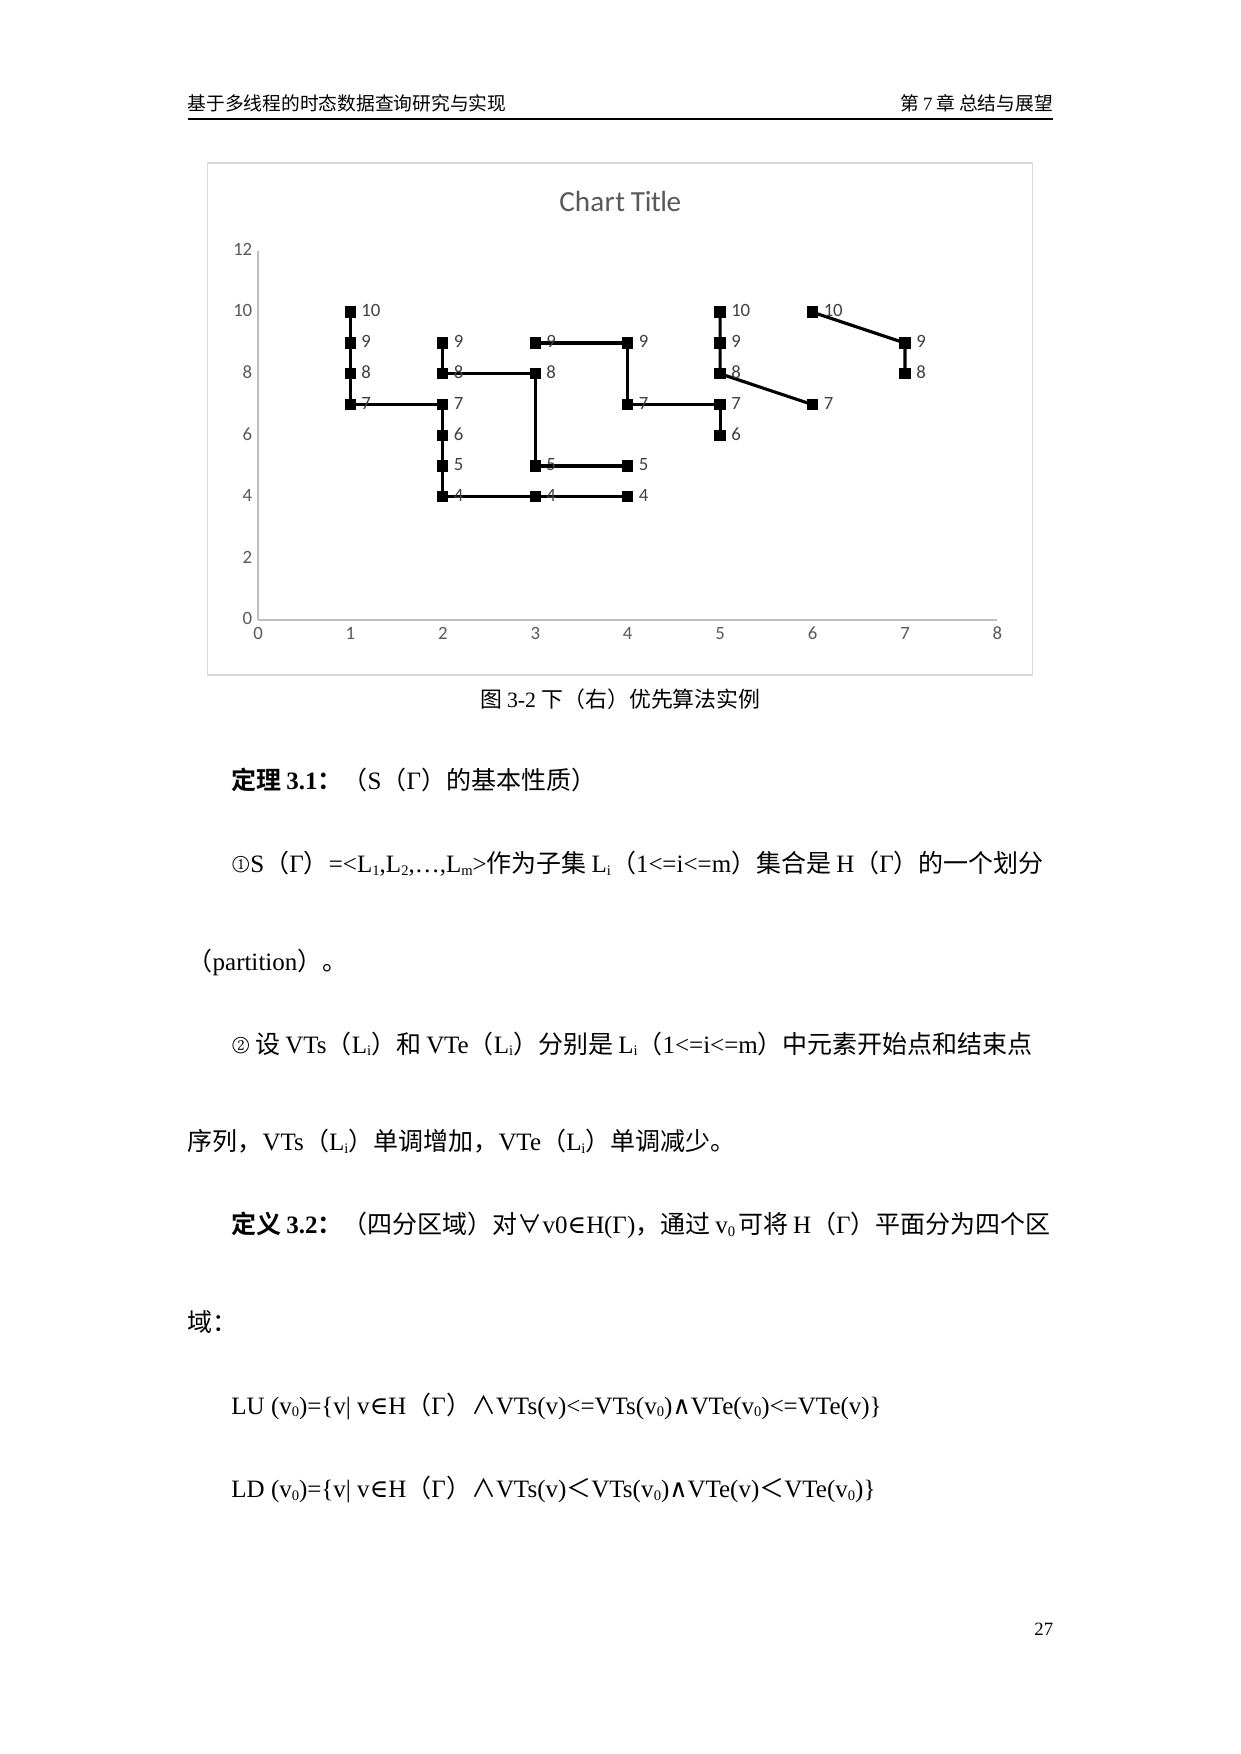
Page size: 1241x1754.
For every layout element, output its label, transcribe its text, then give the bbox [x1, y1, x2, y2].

text 定理3.1：（S（Γ）的基本性质） [187, 746, 1053, 811]
text ②设VTs（Li）和VTe（Li）分别是Li（1<=i<=m）中元素开始点和结束点序列，VTs（Li）单调增加，VTe（Li）单调减少。 [187, 1010, 1053, 1172]
text ①S（Γ）=<L1,L2,…,Lm>作为子集Li（1<=i<=m）集合是H（Γ）的一个划分（partition）。 [187, 829, 1053, 992]
text 定义3.2：（四分区域）对∀v0∈H(Γ)，通过v0可将H（Γ）平面分为四个区域： [187, 1191, 1053, 1353]
text LD (v0)={v| v∈H（Γ）∧VTs(v)＜VTs(v0)∧VTe(v)＜VTe(v0)} [187, 1454, 1053, 1519]
text LU (v0)={v| v∈H（Γ）∧VTs(v)<=VTs(v0)∧VTe(v0)<=VTe(v)} [187, 1371, 1053, 1436]
